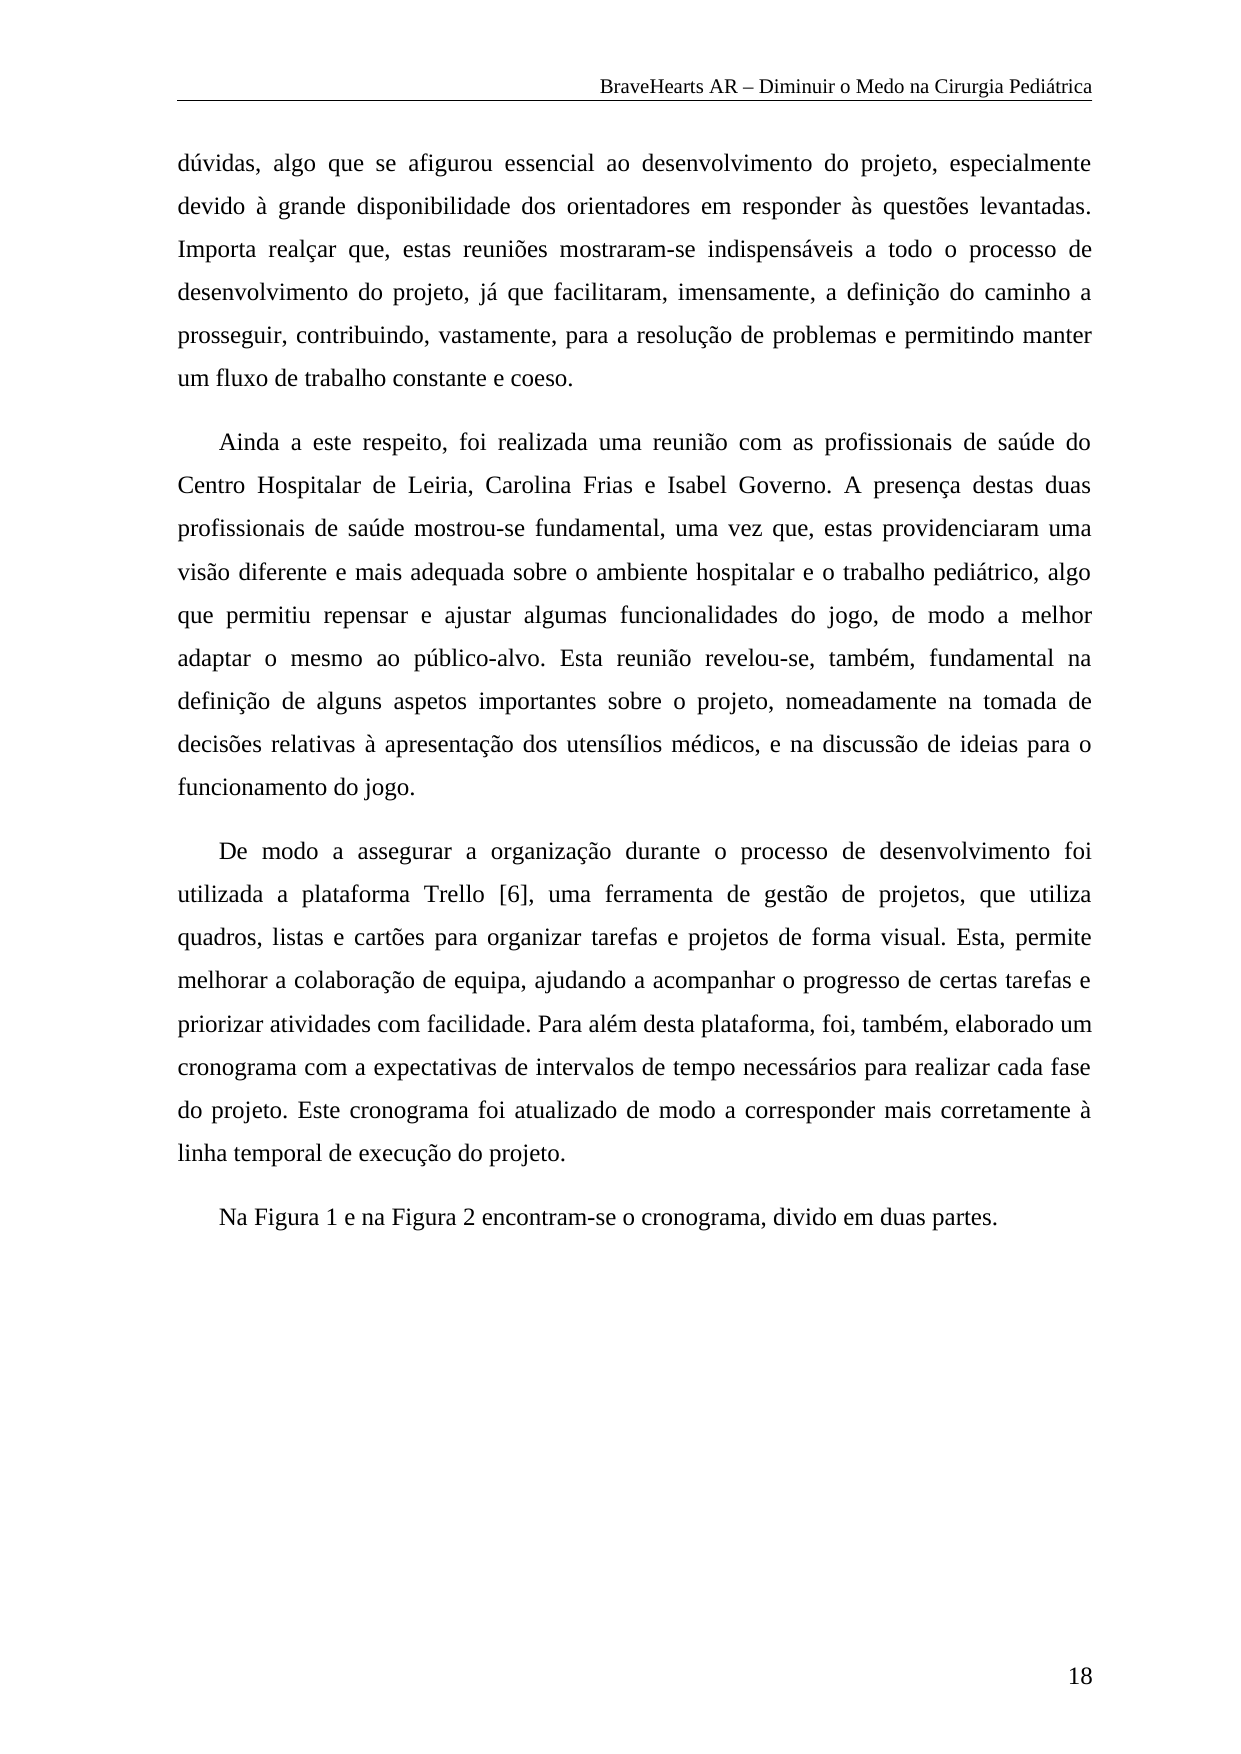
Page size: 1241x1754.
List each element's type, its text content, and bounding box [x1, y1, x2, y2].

text Ainda a este respeito, foi realizada uma reunião com as profissionais de saúde do Centro Hospitalar de Leiria, Carolina Frias e Isabel Governo. A presença destas duas profissionais de saúde mostrou-se fundamental, uma vez que, estas providenciaram uma visão diferente e mais adequada sobre o ambiente hospitalar e o trabalho pediátrico, algo que permitiu repensar e ajustar algumas funcionalidades do jogo, de modo a melhor adaptar o mesmo ao público-alvo. Esta reunião revelou-se, também, fundamental na definição de alguns aspetos importantes sobre o projeto, nomeadamente na tomada de decisões relativas à apresentação dos utensílios médicos, e na discussão de ideias para o funcionamento do jogo. [177, 427, 1092, 801]
text De modo a assegurar a organização durante o processo de desenvolvimento foi utilizada a plataforma Trello [6], uma ferramenta de gestão de projetos, que utiliza quadros, listas e cartões para organizar tarefas e projetos de forma visual. Esta, permite melhorar a colaboração de equipa, ajudando a acompanhar o progresso de certas tarefas e priorizar atividades com facilidade. Para além desta plataforma, foi, também, elaborado um cronograma com a expectativas de intervalos de tempo necessários para realizar cada fase do projeto. Este cronograma foi atualizado de modo a corresponder mais corretamente à linha temporal de execução do projeto. [177, 836, 1092, 1167]
text Na Figura 1 e na Figura 2 encontram-se o cronograma, divido em duas partes. [177, 1202, 1092, 1231]
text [177, 148, 1092, 392]
